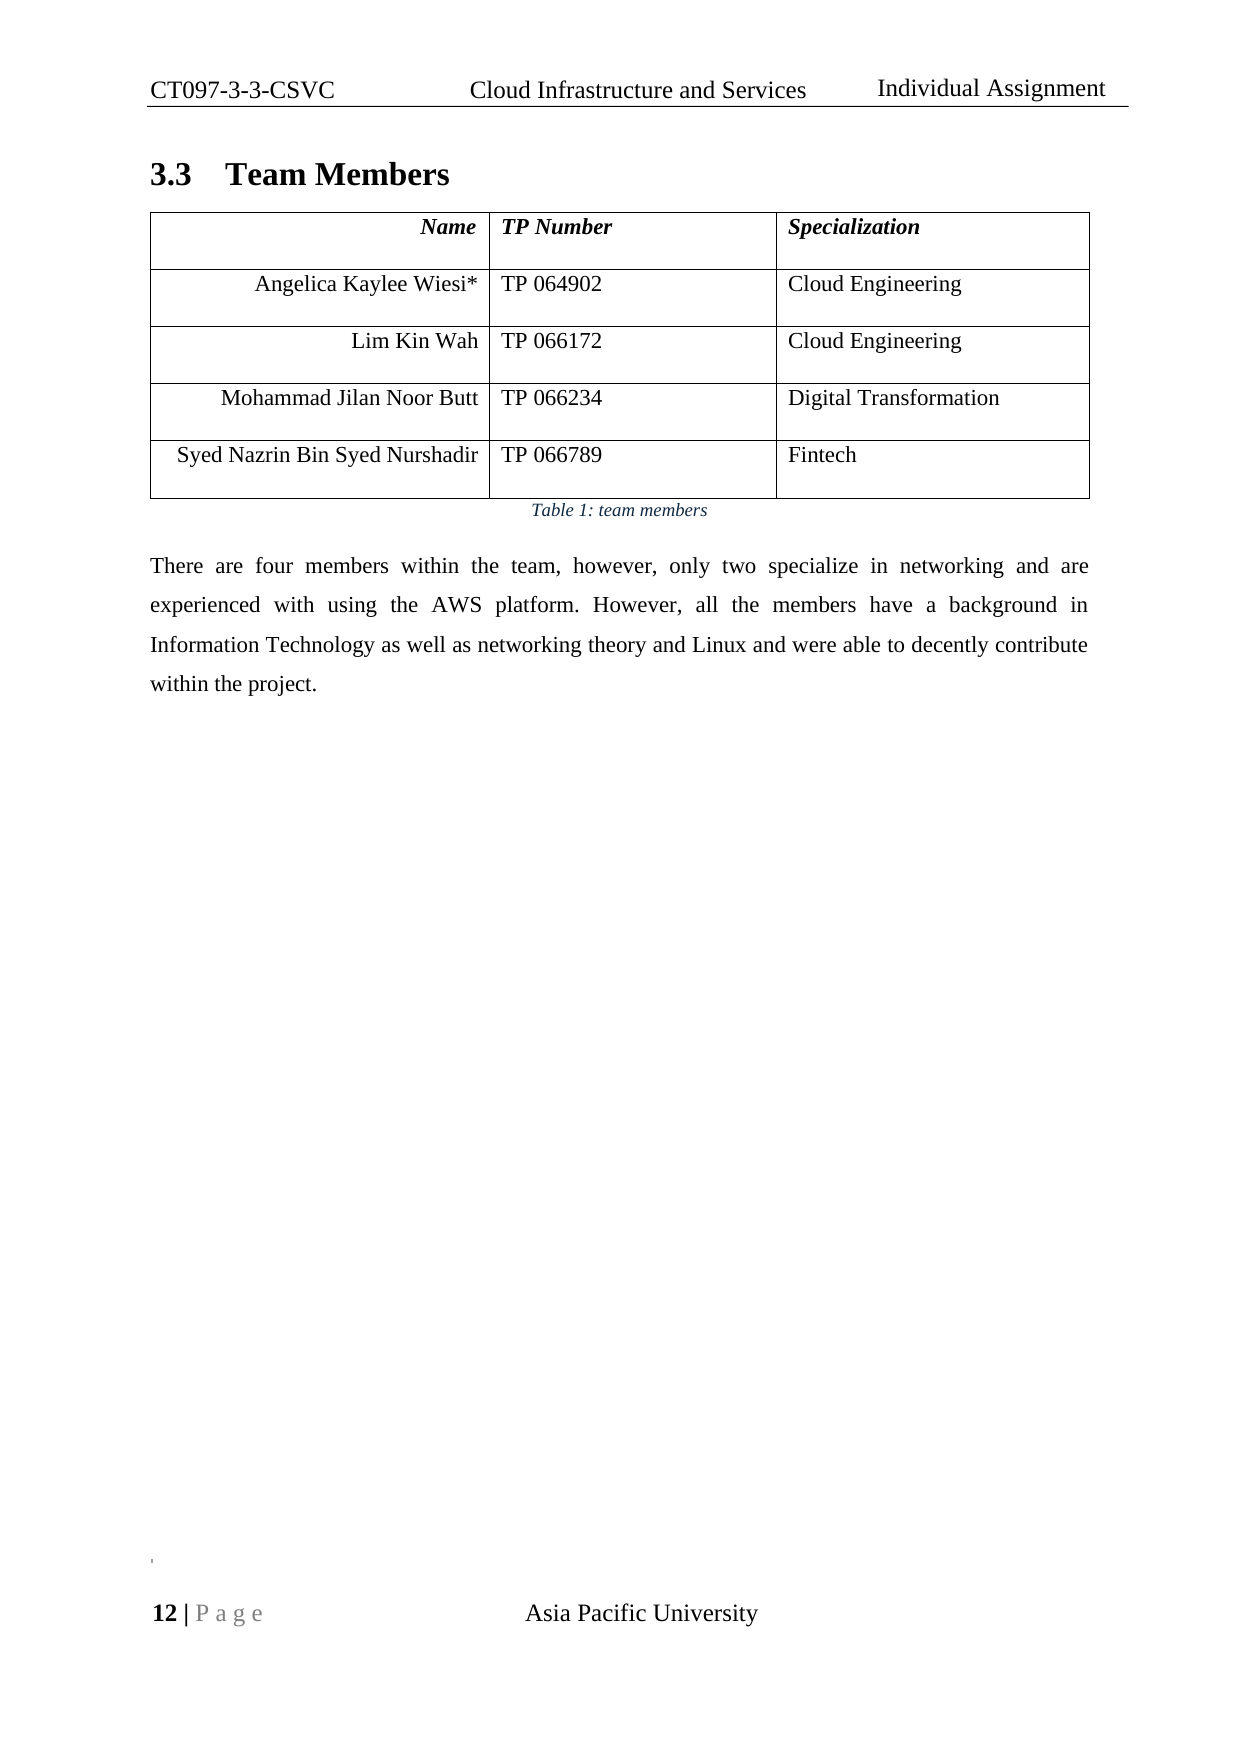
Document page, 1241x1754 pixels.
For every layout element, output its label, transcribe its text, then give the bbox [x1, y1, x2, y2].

table_cell Cloud Engineering [777, 327, 1089, 383]
subtitle Team Members [150, 154, 1090, 192]
text There are four members within the team, however, only two specialize in networking and are experienced with using the AWS platform. However, all the members have a background in Information Technology as well as networking theory and Linux and were able to decently contribute within the project. [150, 552, 1090, 697]
table_cell TP 064902 [490, 270, 776, 326]
table_cell TP 066172 [490, 327, 776, 383]
table_cell Fintech [777, 441, 1089, 498]
table_cell TP 066234 [490, 384, 776, 440]
table_cell Lim Kin Wah [151, 327, 489, 383]
table_header TP Number [490, 213, 776, 269]
table_header Specialization [777, 213, 1089, 269]
table_cell Mohammad Jilan Noor Butt [151, 384, 489, 440]
table_cell Cloud Engineering [777, 270, 1089, 326]
table_cell Syed Nazrin Bin Syed Nurshadir [151, 441, 489, 498]
table_header Name [151, 213, 489, 269]
table_cell Angelica Kaylee Wiesi* [151, 270, 489, 326]
text Table 1: team members [150, 499, 1090, 520]
table_cell Digital Transformation [777, 384, 1089, 440]
table_cell TP 066789 [490, 441, 776, 498]
